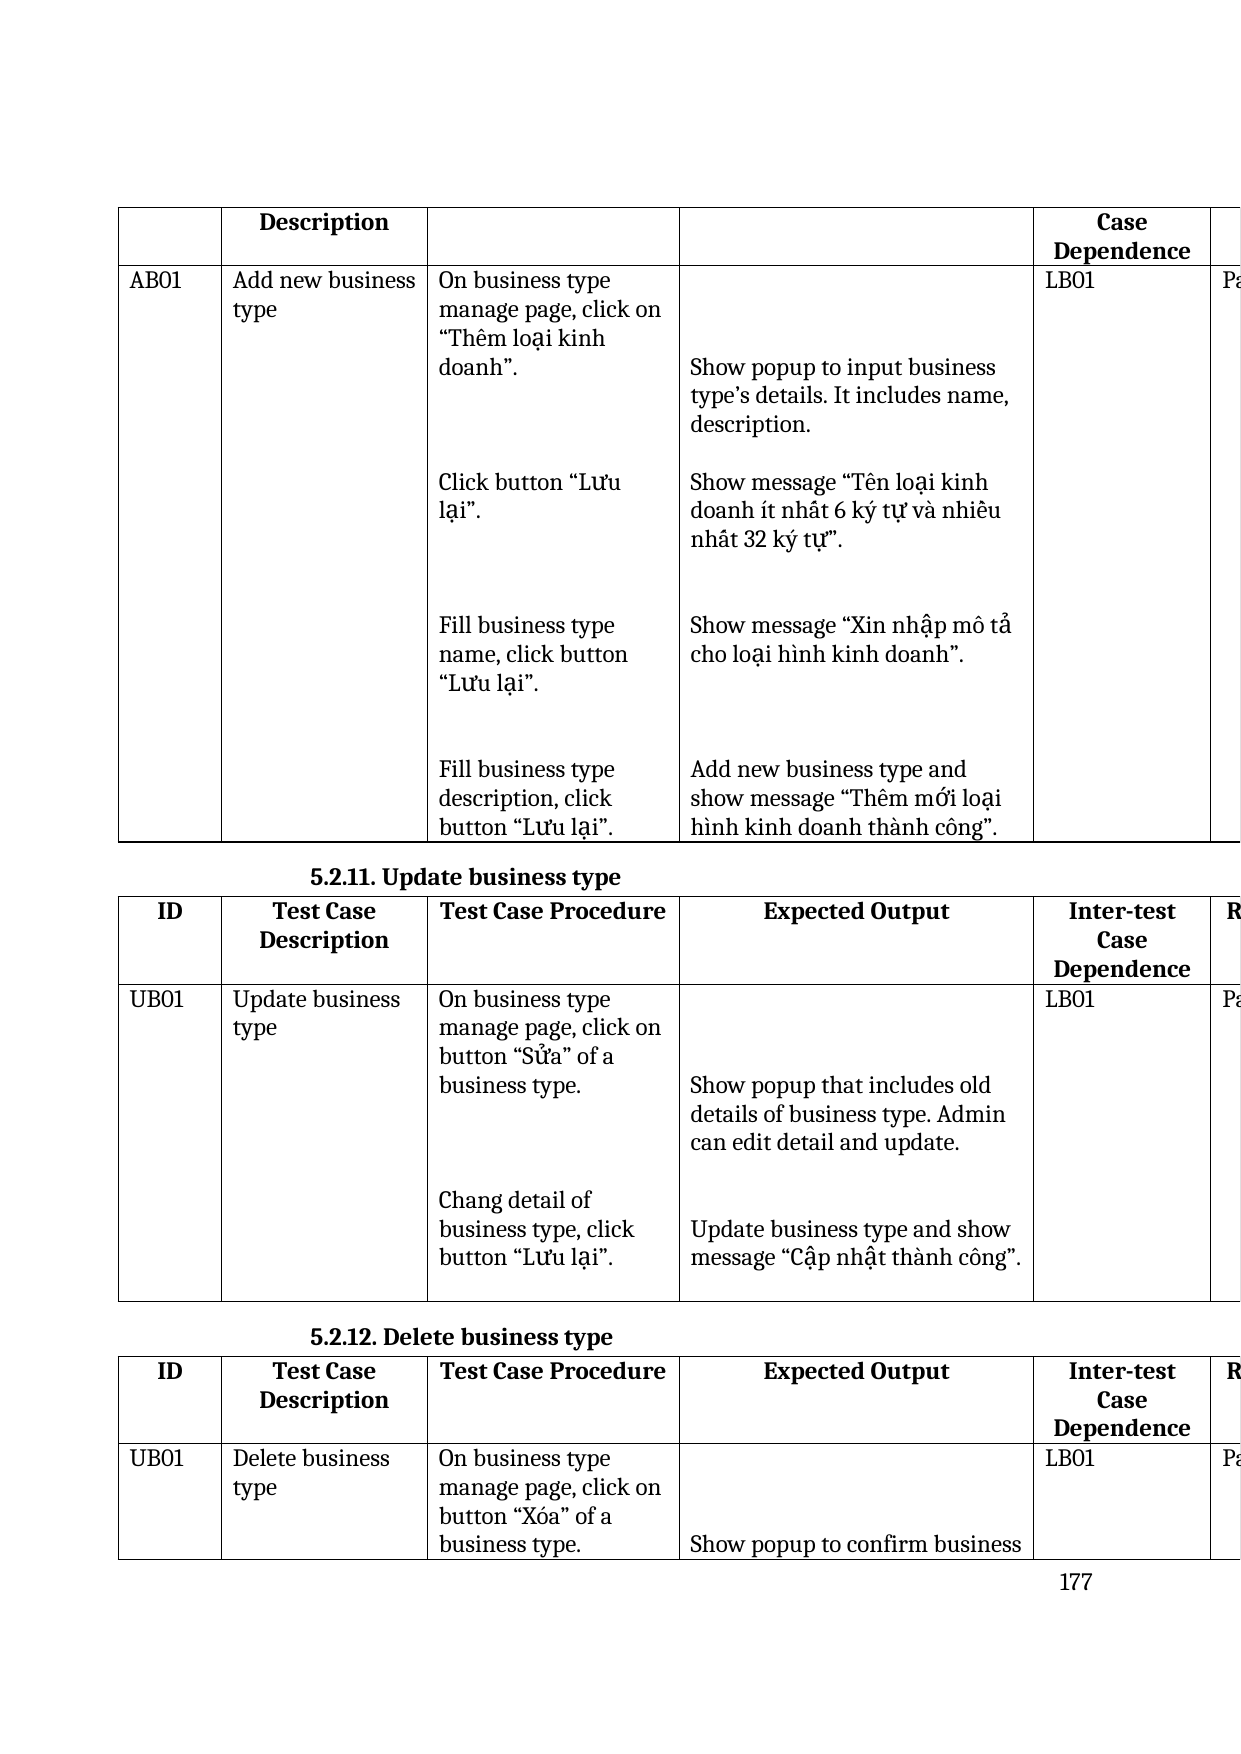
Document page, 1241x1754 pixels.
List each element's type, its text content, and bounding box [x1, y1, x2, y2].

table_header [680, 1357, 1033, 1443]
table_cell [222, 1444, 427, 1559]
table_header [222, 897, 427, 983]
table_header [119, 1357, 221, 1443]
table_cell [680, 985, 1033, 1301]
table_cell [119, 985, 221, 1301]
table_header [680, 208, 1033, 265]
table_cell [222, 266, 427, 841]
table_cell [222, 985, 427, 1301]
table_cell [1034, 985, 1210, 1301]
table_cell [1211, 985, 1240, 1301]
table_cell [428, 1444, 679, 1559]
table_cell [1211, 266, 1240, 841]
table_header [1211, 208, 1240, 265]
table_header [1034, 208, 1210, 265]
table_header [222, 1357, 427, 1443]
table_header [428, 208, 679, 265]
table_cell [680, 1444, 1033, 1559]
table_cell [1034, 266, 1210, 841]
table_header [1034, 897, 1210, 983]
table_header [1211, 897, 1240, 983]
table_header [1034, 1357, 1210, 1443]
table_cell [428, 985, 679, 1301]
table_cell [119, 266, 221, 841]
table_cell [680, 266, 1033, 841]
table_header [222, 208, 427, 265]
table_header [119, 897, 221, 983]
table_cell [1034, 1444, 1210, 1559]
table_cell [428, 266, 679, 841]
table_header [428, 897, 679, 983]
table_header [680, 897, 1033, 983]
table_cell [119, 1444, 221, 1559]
subtitle Update business type [222, 863, 1092, 892]
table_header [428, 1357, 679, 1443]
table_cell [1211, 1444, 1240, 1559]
subtitle Delete business type [222, 1323, 1092, 1351]
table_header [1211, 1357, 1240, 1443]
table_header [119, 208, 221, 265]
